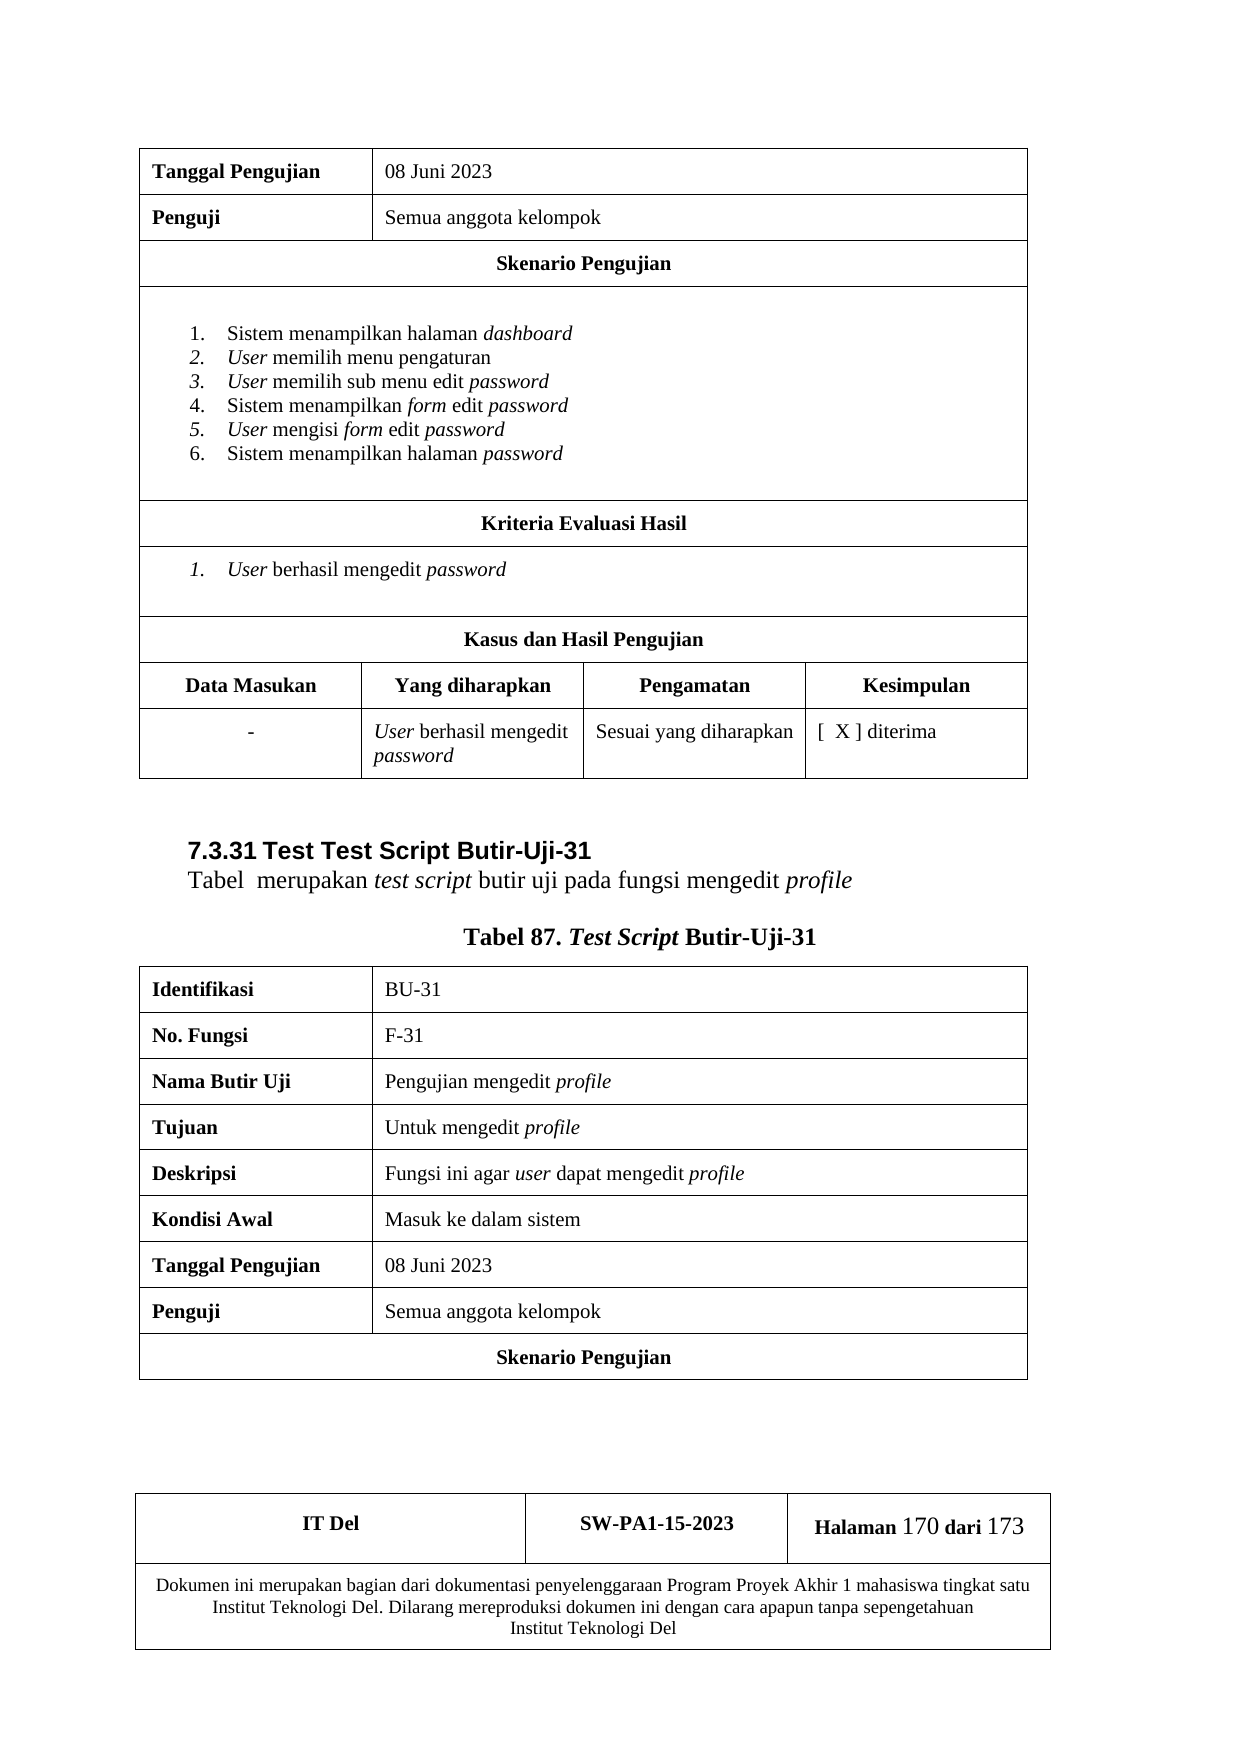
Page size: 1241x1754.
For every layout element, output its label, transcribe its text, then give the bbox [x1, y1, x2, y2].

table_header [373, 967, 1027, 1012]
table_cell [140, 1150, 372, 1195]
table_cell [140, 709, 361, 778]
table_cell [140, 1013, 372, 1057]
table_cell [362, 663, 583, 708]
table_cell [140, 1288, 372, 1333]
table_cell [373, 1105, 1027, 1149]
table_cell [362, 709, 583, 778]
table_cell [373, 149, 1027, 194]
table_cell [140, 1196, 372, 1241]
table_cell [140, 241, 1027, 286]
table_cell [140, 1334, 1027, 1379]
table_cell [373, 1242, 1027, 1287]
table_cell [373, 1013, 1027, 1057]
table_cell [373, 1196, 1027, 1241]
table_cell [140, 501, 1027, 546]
text Tabel 87. Test Script Butir-Uji-31 [187, 922, 1092, 951]
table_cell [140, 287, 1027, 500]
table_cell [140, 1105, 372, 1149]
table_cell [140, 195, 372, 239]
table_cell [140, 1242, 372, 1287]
list Test Test Script Butir-Uji-31 [187, 836, 1092, 865]
text Tabel merupakan test script butir uji pada fungsi mengedit profile [187, 865, 1092, 894]
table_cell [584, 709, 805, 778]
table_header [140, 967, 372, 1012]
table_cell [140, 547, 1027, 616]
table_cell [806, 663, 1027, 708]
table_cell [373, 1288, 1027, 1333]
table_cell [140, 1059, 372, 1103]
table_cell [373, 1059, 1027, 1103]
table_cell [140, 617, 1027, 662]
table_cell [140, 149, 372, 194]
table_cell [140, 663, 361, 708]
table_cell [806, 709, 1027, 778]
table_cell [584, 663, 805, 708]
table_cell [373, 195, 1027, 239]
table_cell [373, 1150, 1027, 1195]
